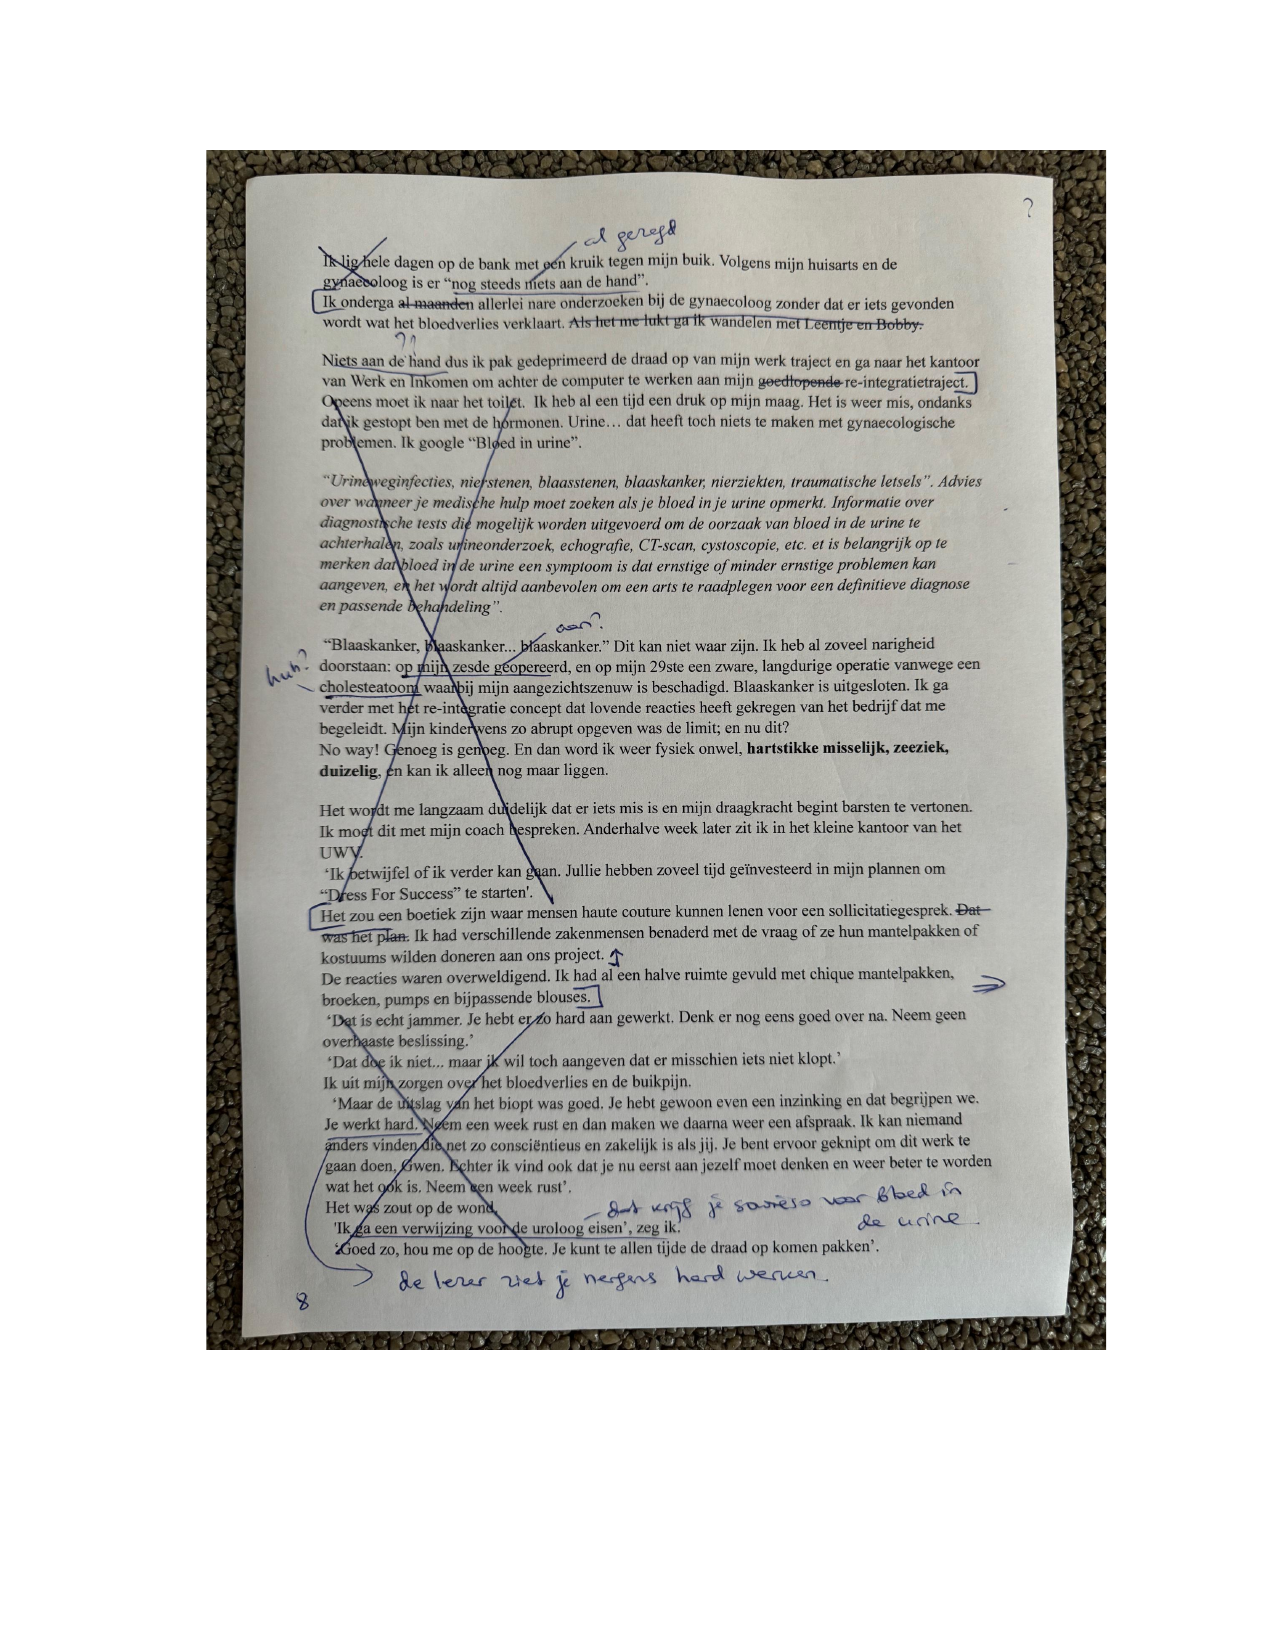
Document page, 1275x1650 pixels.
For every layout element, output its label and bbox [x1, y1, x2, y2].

picture [206, 150, 1107, 1350]
